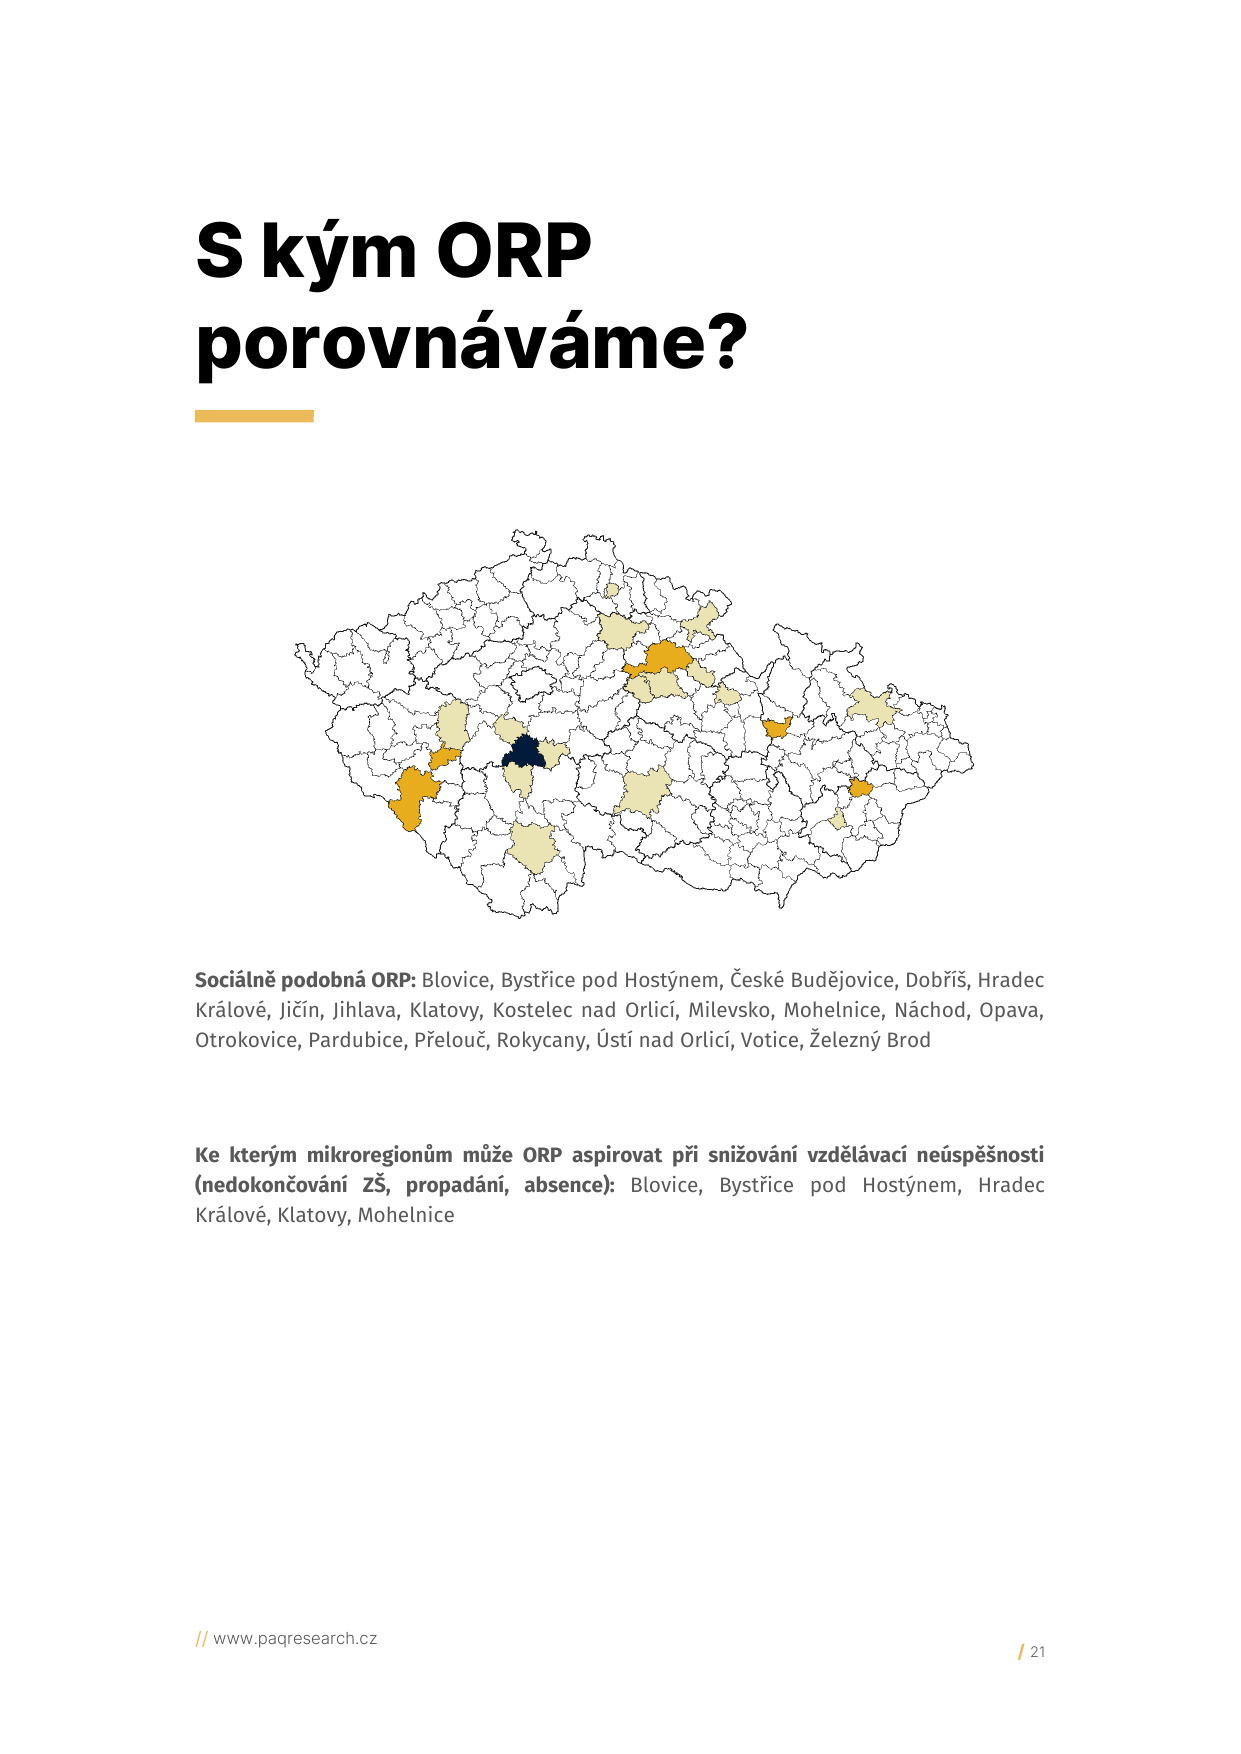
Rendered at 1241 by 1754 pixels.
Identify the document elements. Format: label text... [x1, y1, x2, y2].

text Ke kterým mikroregionům může ORP aspirovat při snižování vzdělávací neúspěšnosti (nedokončování ZŠ, propadání, absence): Blovice, Bystřice pod Hostýnem, Hradec Králové, Klatovy, Mohelnice [195, 1137, 1045, 1228]
text Sociálně podobná ORP: Blovice, Bystřice pod Hostýnem, České Budějovice, Dobříš, Hradec Králové, Jičín, Jihlava, Klatovy, Kostelec nad Orlicí, Milevsko, Mohelnice, Náchod, Opava, Otrokovice, Pardubice, Přelouč, Rokycany, Ústí nad Orlicí, Votice, Železný Brod [195, 962, 1045, 1053]
picture [194, 461, 1068, 946]
subtitle S kým ORP porovnáváme? [195, 205, 1045, 386]
